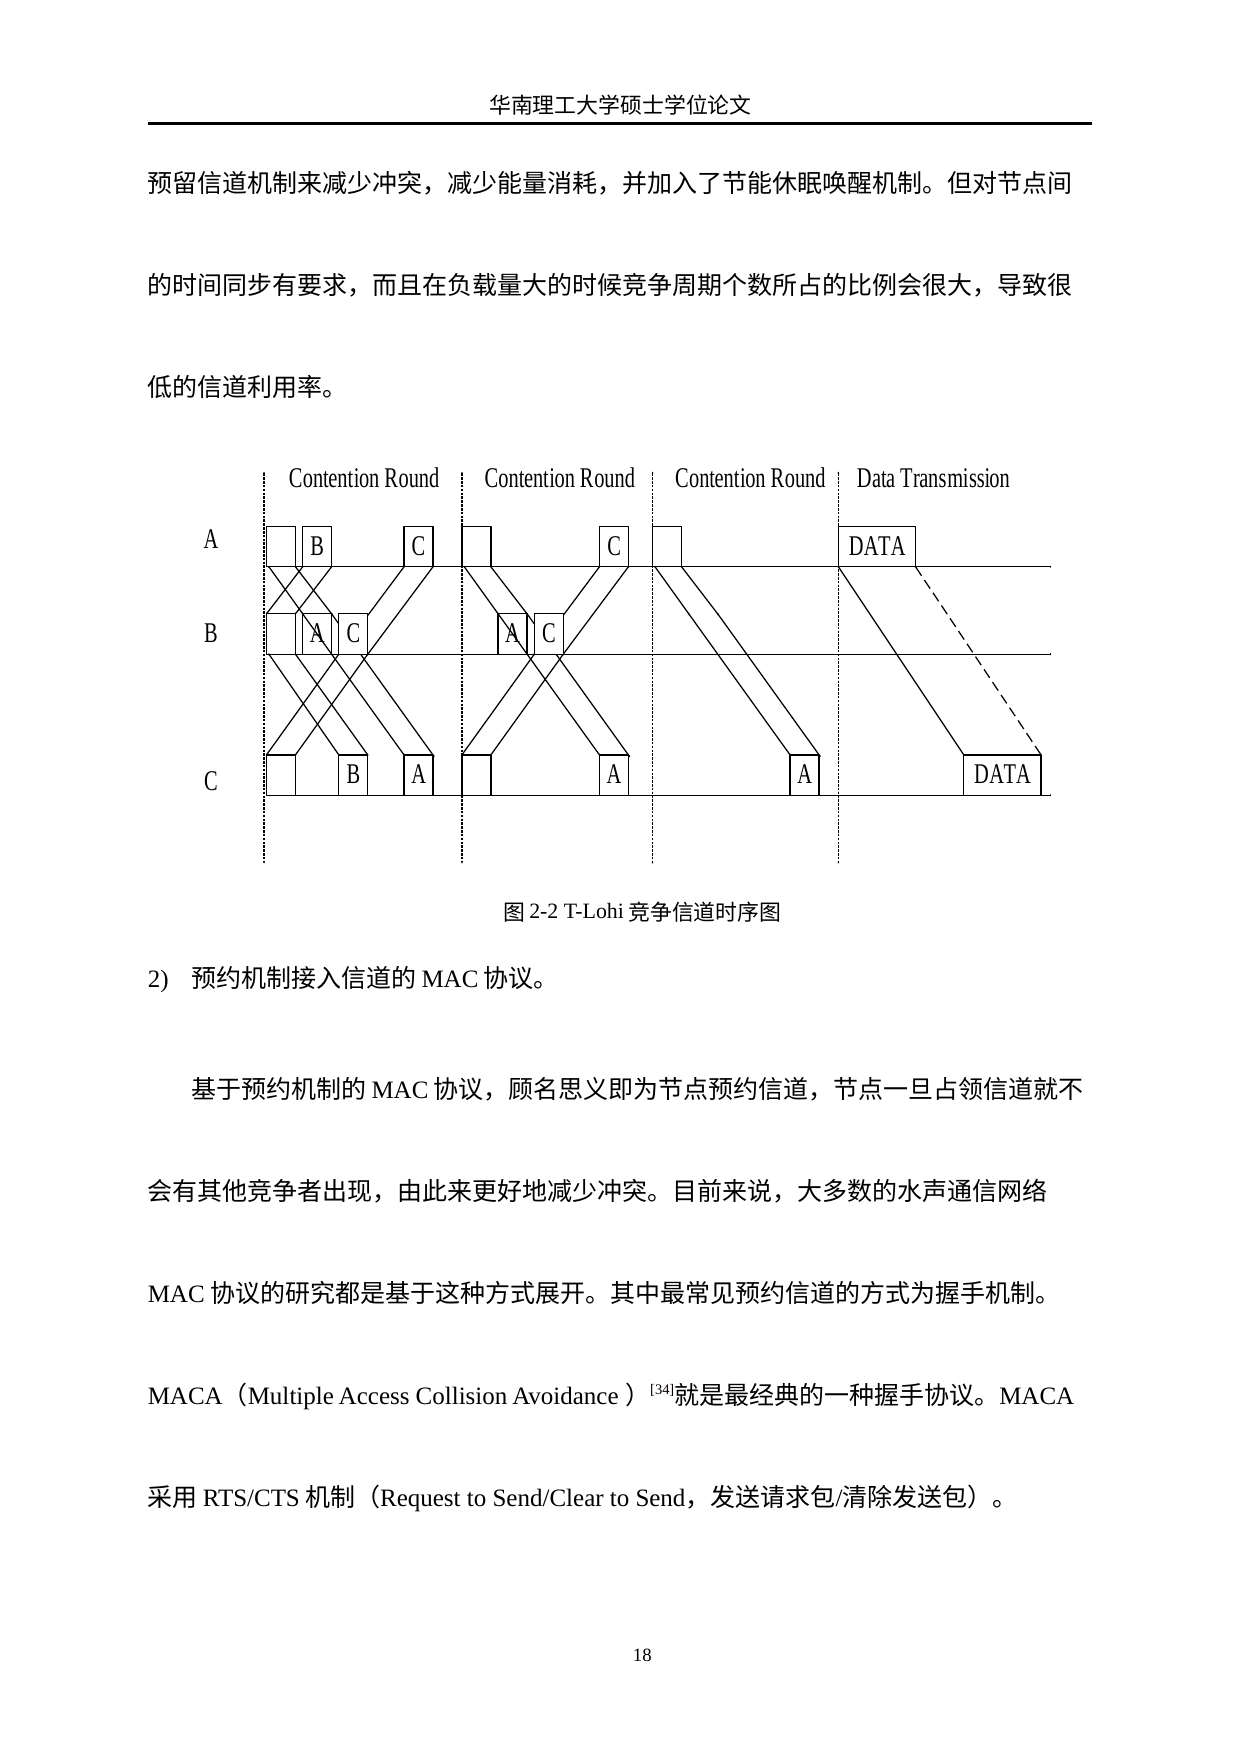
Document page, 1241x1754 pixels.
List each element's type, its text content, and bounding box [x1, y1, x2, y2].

list 预约机制接入信道的MAC协议。 [148, 943, 1092, 1011]
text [148, 1054, 1092, 1529]
text 图2-2 T-Lohi竞争信道时序图 [148, 893, 1092, 927]
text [148, 148, 1092, 419]
